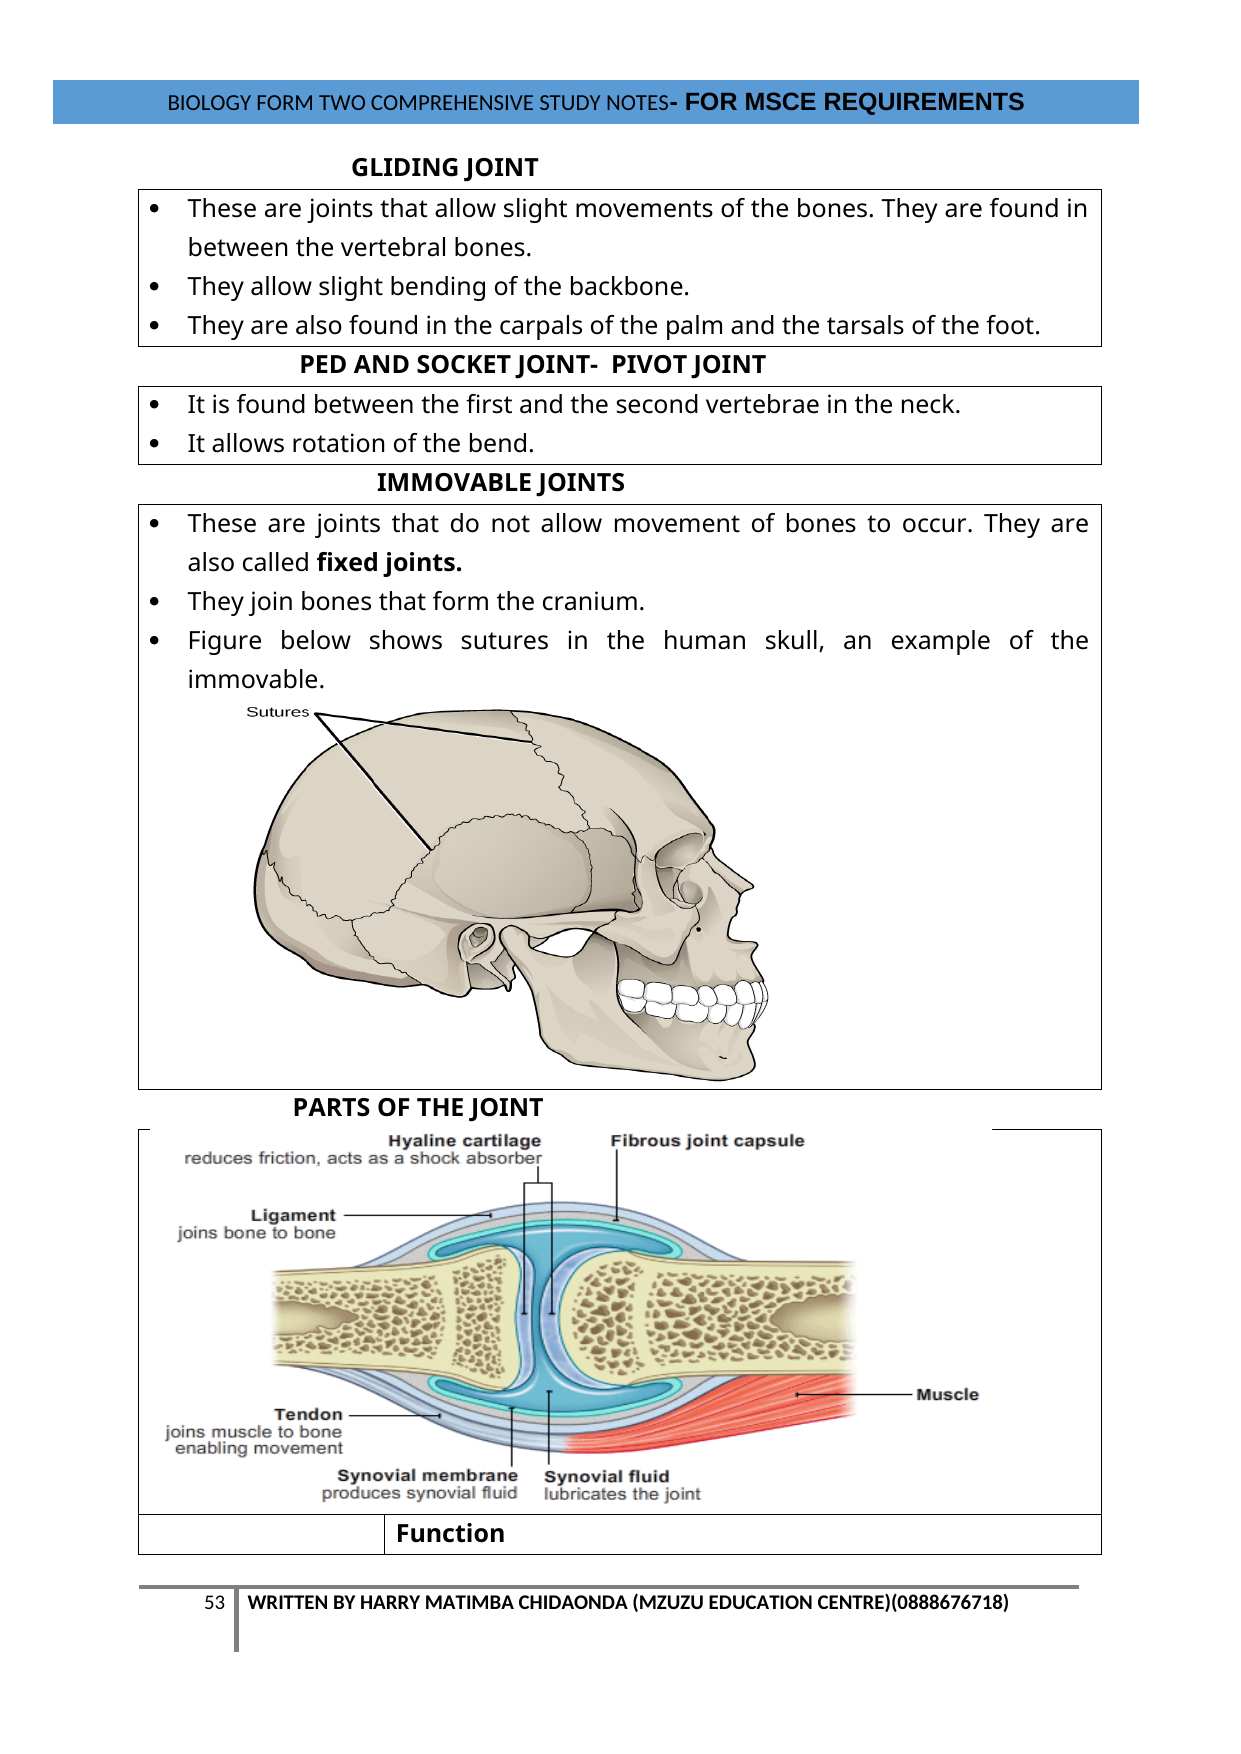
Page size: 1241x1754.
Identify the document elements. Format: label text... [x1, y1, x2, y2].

picture [241, 701, 776, 1085]
text PED AND SOCKET JOINT- PIVOT JOINT [150, 347, 1090, 381]
text PARTS OF THE JOINT [150, 1090, 1090, 1123]
picture [150, 1129, 993, 1511]
table_cell [139, 1515, 384, 1553]
text GLIDING JOINT [150, 150, 1090, 184]
table_header These are joints that do not allow movement of bones to occur. They are also called fixed joints. They join bones that form the cranium. Figure below shows sutures in the human skull, an example of the immovable. [139, 505, 1101, 1088]
table_header [139, 1130, 1101, 1514]
table_cell Function [385, 1515, 1101, 1553]
table_header It is found between the first and the second vertebrae in the neck. It allows rotation of the bend. [139, 387, 1101, 464]
text IMMOVABLE JOINTS [150, 465, 1090, 499]
table_header These are joints that allow slight movements of the bones. They are found in between the vertebral bones. They allow slight bending of the backbone. They are also found in the carpals of the palm and the tarsals of the foot. [139, 190, 1101, 346]
